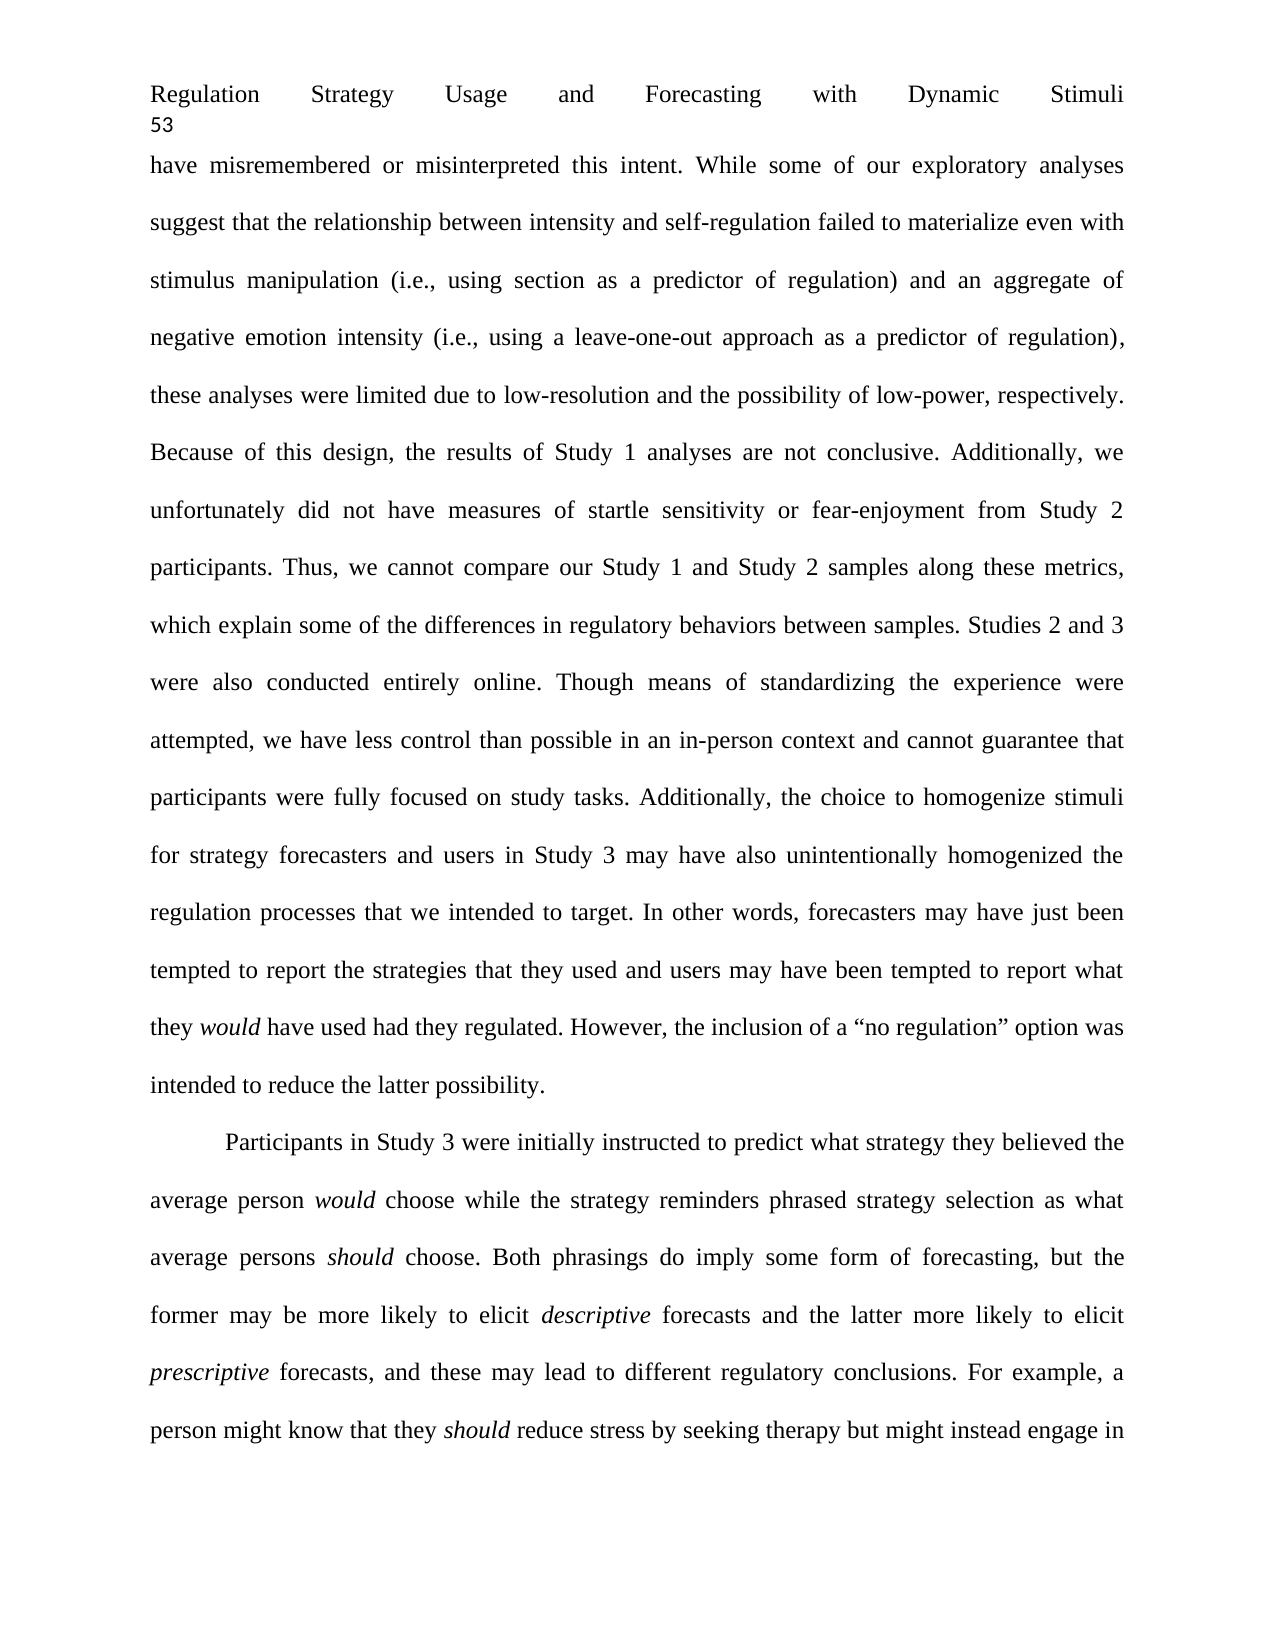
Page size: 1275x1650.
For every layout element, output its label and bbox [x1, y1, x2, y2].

text [150, 150, 1125, 1099]
text [150, 1127, 1125, 1444]
